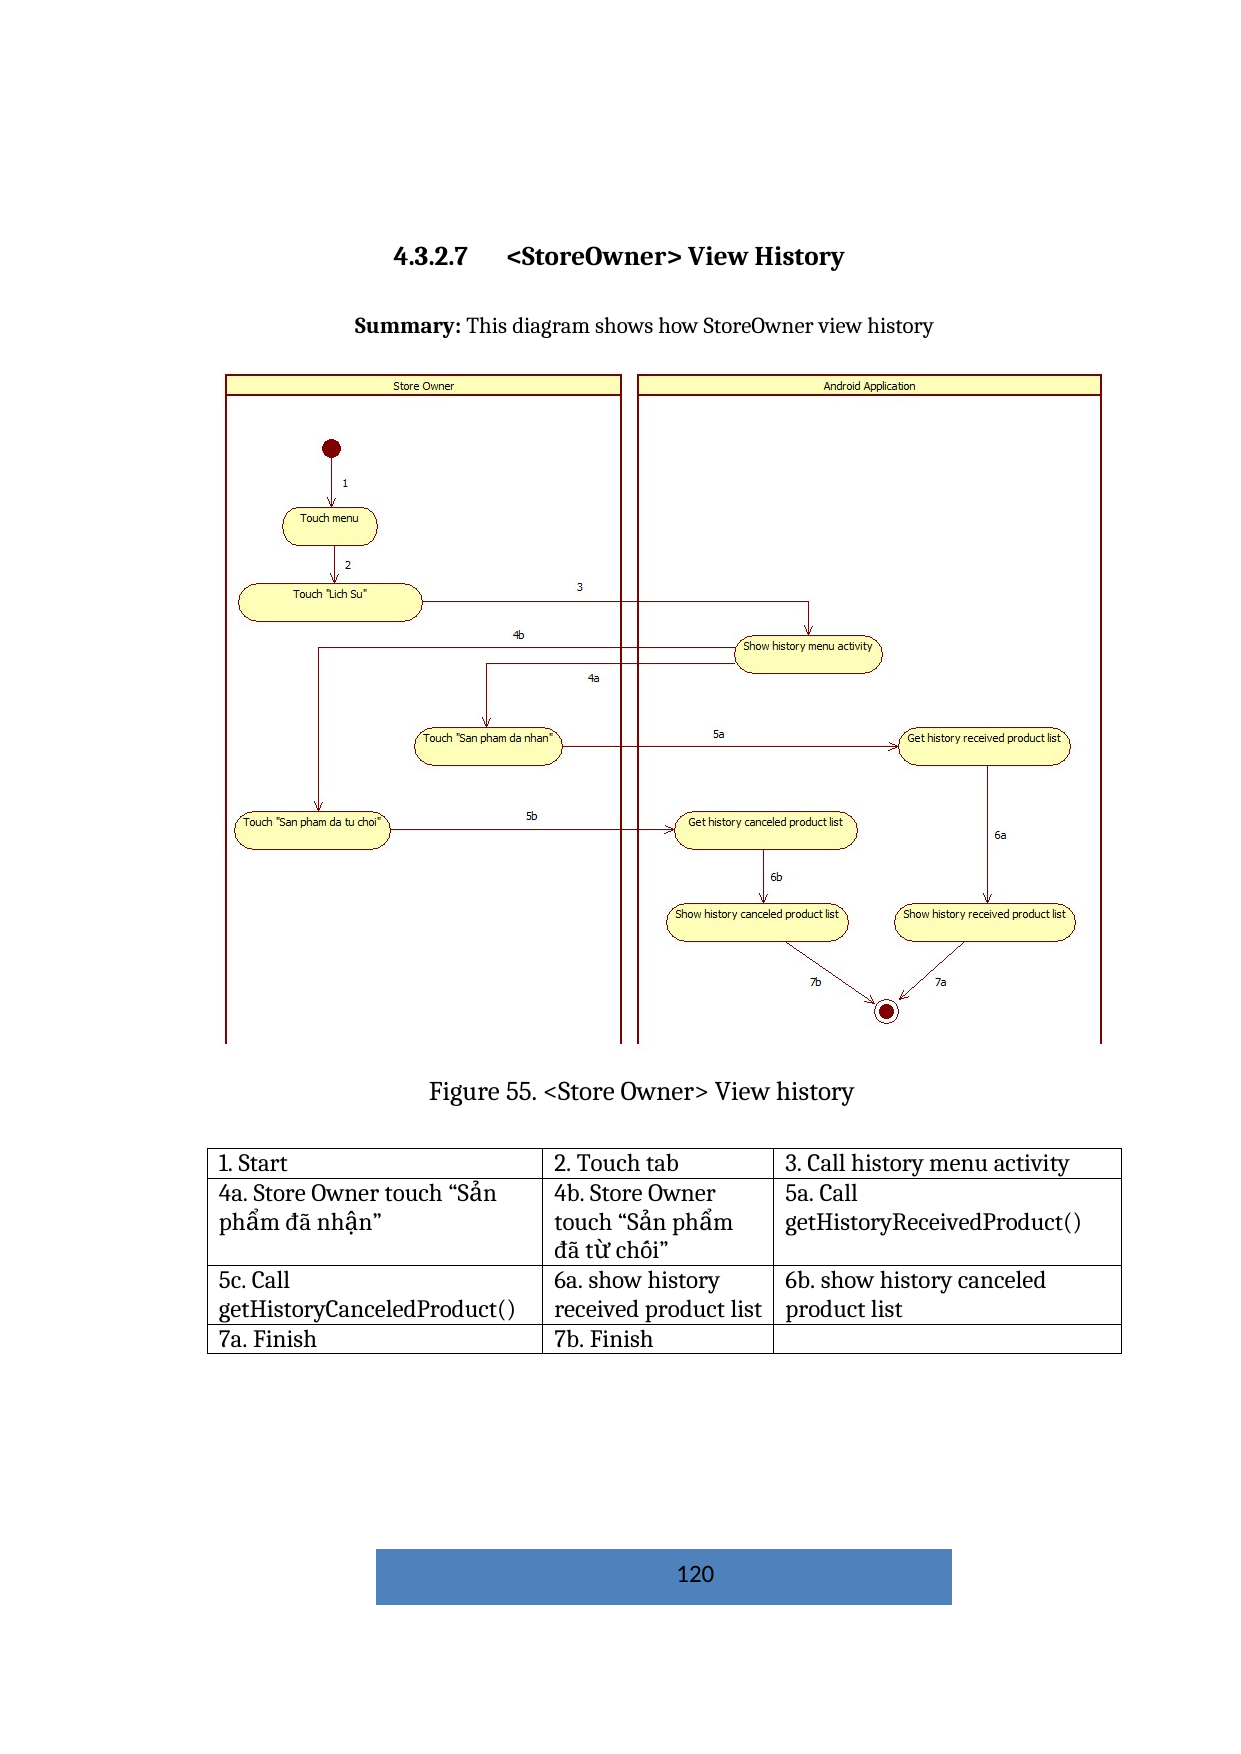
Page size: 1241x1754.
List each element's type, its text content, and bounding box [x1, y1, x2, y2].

picture [207, 355, 1122, 1063]
table_header 1. Start [208, 1149, 542, 1178]
table_cell [774, 1325, 1121, 1353]
table_cell 6b. show history canceled product list [774, 1266, 1121, 1323]
text Summary: This diagram shows how StoreOwner view history [281, 313, 1122, 339]
table_cell 7a. Finish [208, 1325, 542, 1353]
table_header 3. Call history menu activity [774, 1149, 1121, 1178]
table_cell 4b. Store Owner touch “Sản phẩm đã từ chối” [543, 1179, 773, 1265]
table_header 2. Touch tab [543, 1149, 773, 1178]
table_cell 5c. Call getHistoryCanceledProduct() [208, 1266, 542, 1323]
table_cell 7b. Finish [543, 1325, 773, 1353]
subtitle <StoreOwner> View History [393, 241, 1122, 272]
table_cell 6a. show history received product list [543, 1266, 773, 1323]
table_cell 4a. Store Owner touch “Sản phẩm đã nhận” [208, 1179, 542, 1265]
table_cell 5a. Call getHistoryReceivedProduct() [774, 1179, 1121, 1265]
